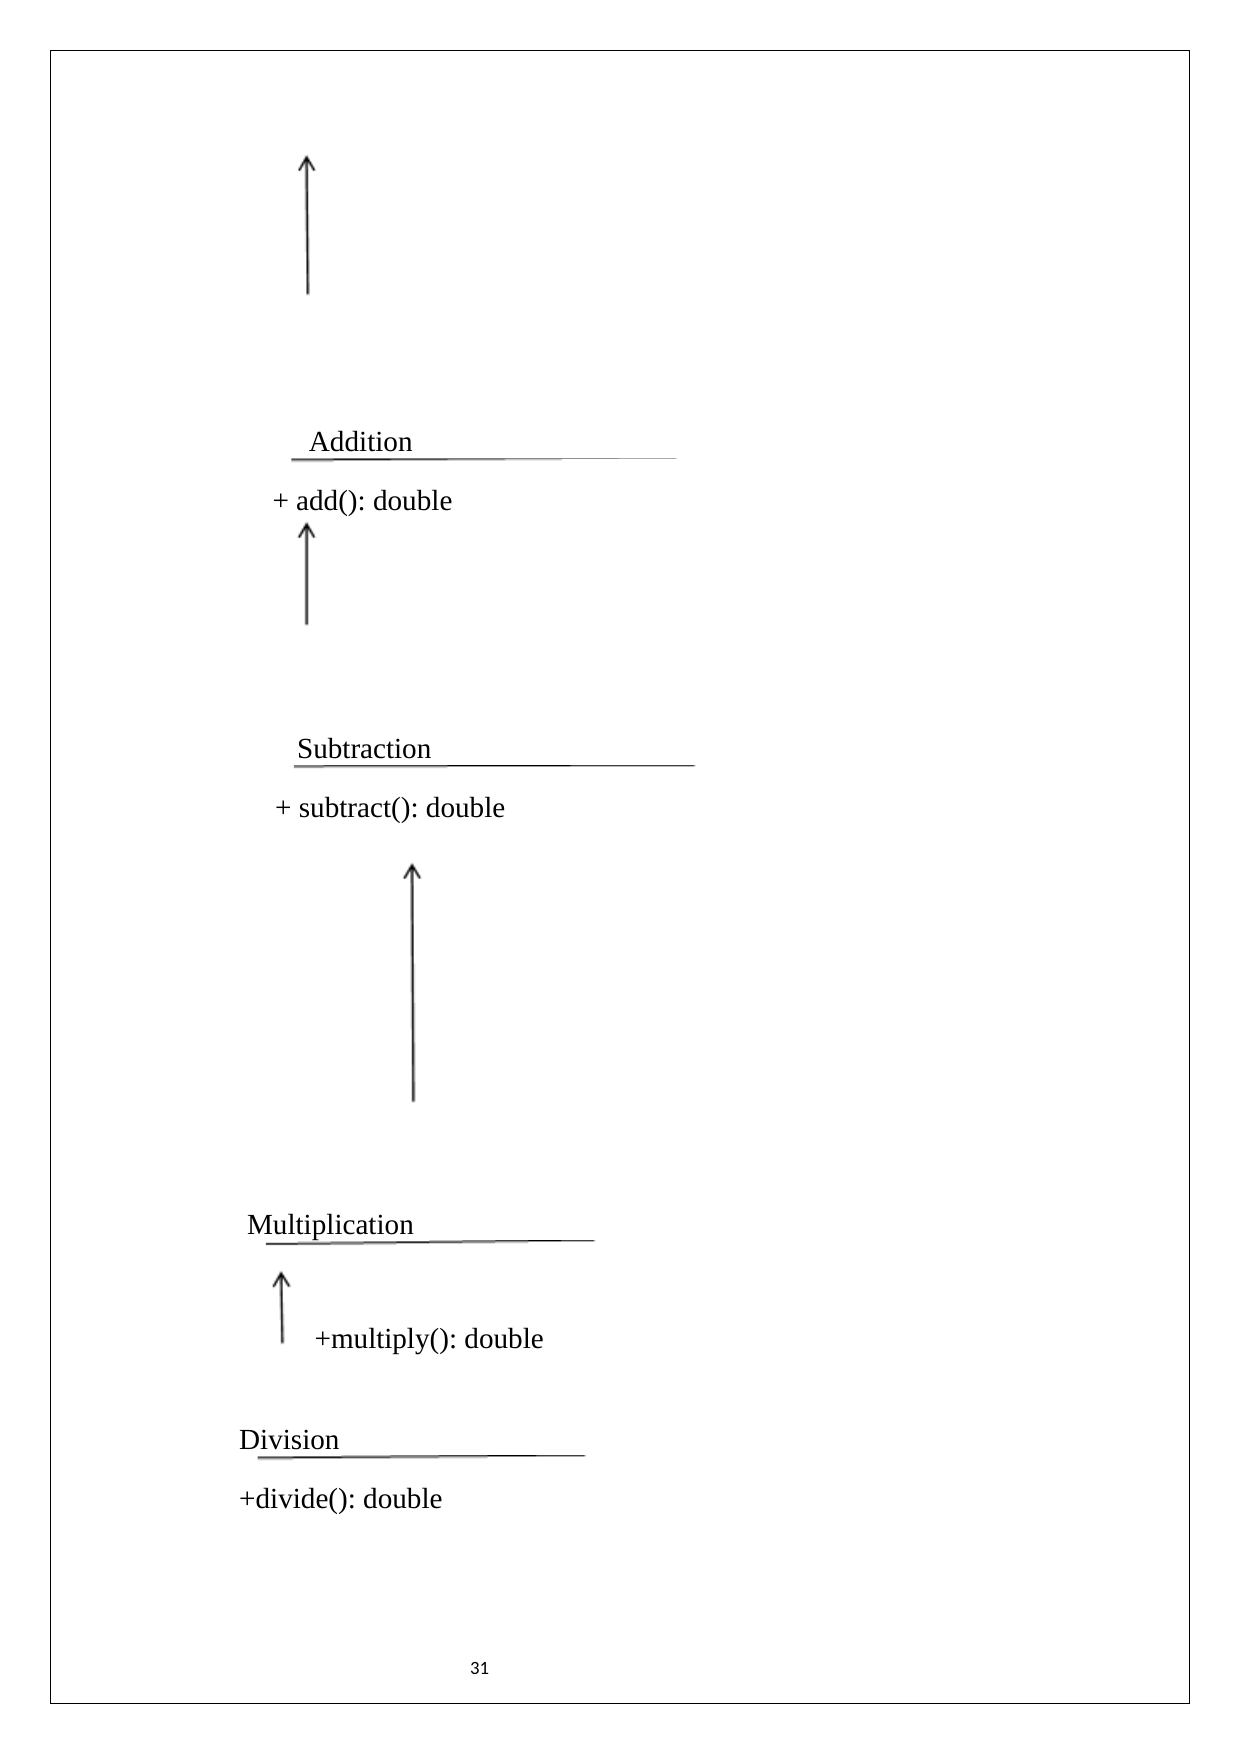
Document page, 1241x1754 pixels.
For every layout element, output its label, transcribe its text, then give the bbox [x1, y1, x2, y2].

text Subtraction [275, 732, 1053, 765]
text + add(): double [272, 483, 1053, 517]
text Multiplication [247, 1207, 1053, 1240]
text +divide(): double [239, 1481, 1053, 1514]
text +multiply(): double [247, 1266, 1053, 1355]
text + subtract(): double [275, 791, 1053, 824]
text Addition [272, 424, 1053, 458]
text Division [239, 1422, 1053, 1455]
